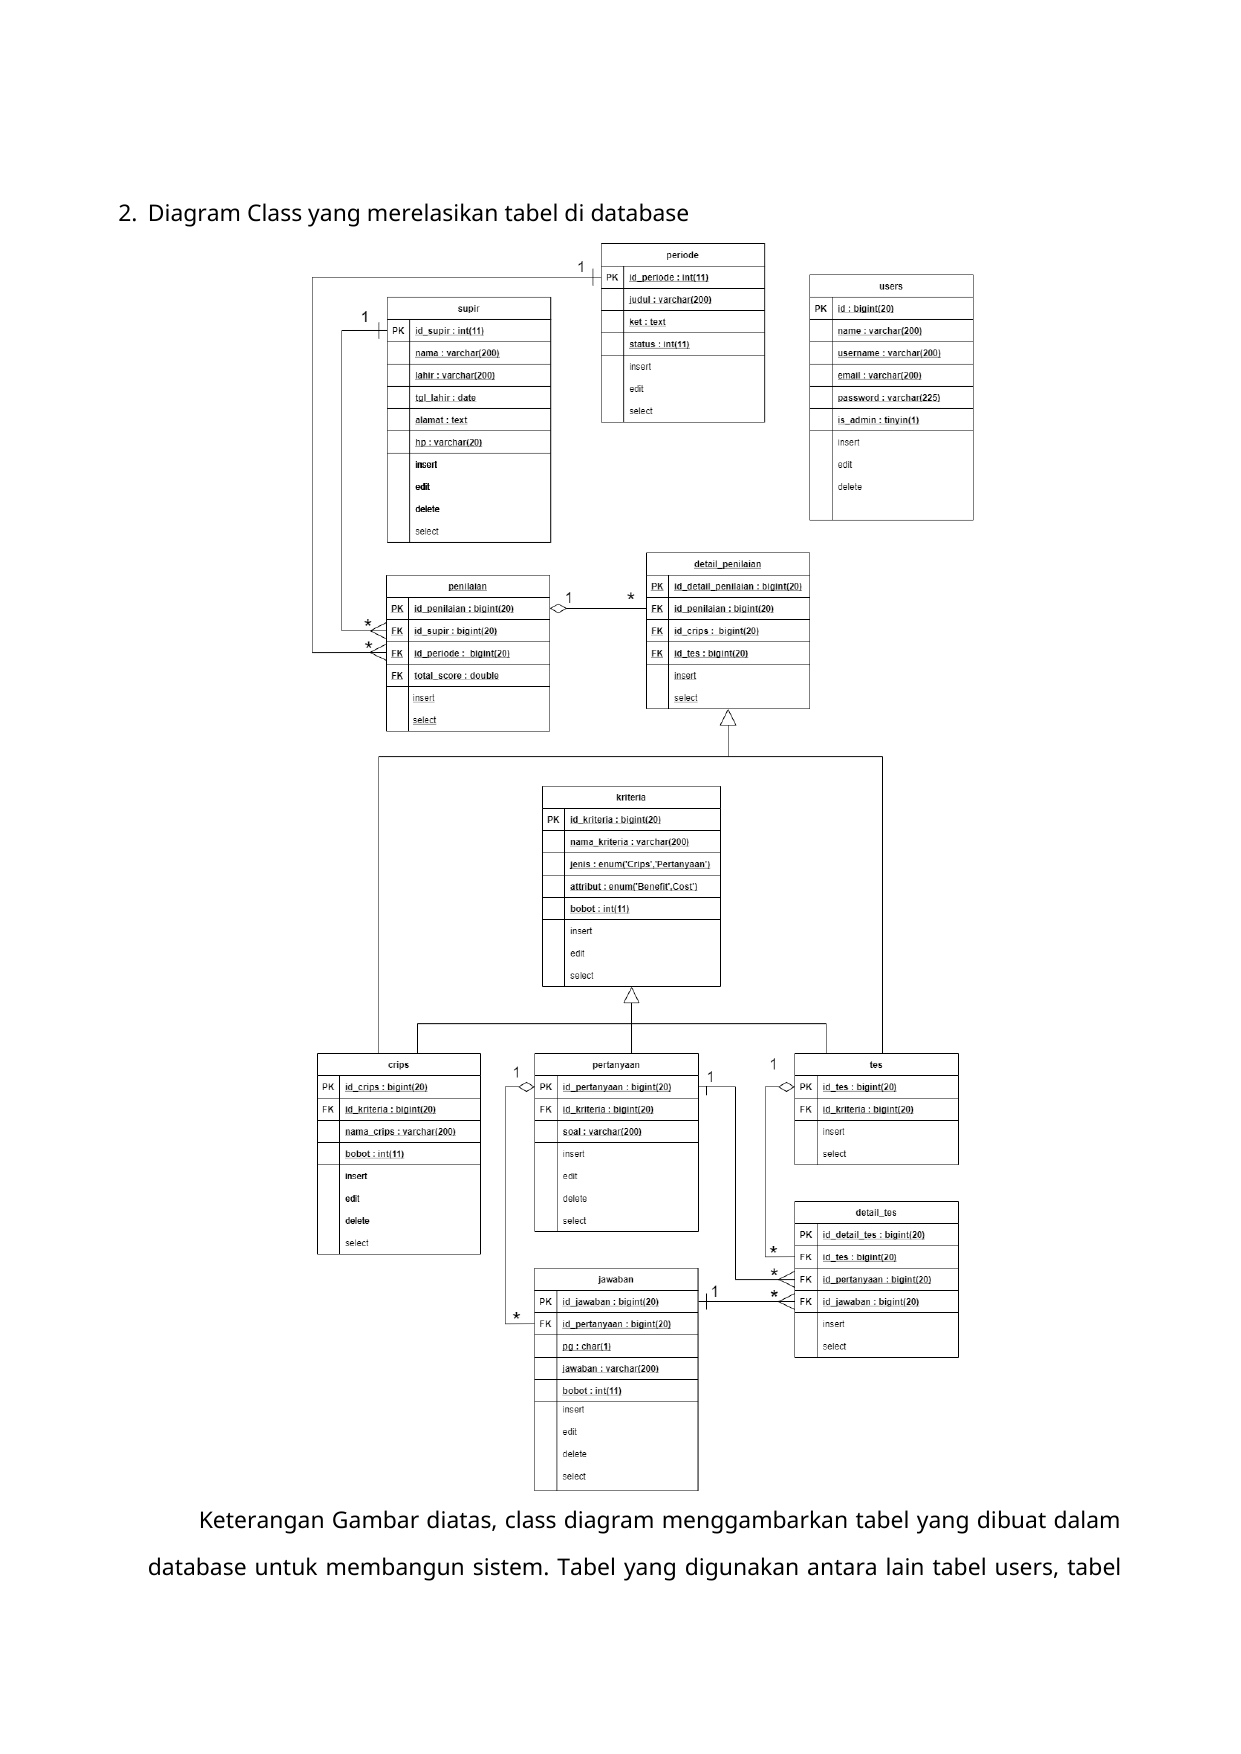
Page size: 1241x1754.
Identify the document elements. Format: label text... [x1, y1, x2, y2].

picture [295, 243, 974, 1491]
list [148, 1504, 1122, 1582]
list Diagram Class yang merelasikan tabel di database [118, 197, 1122, 228]
